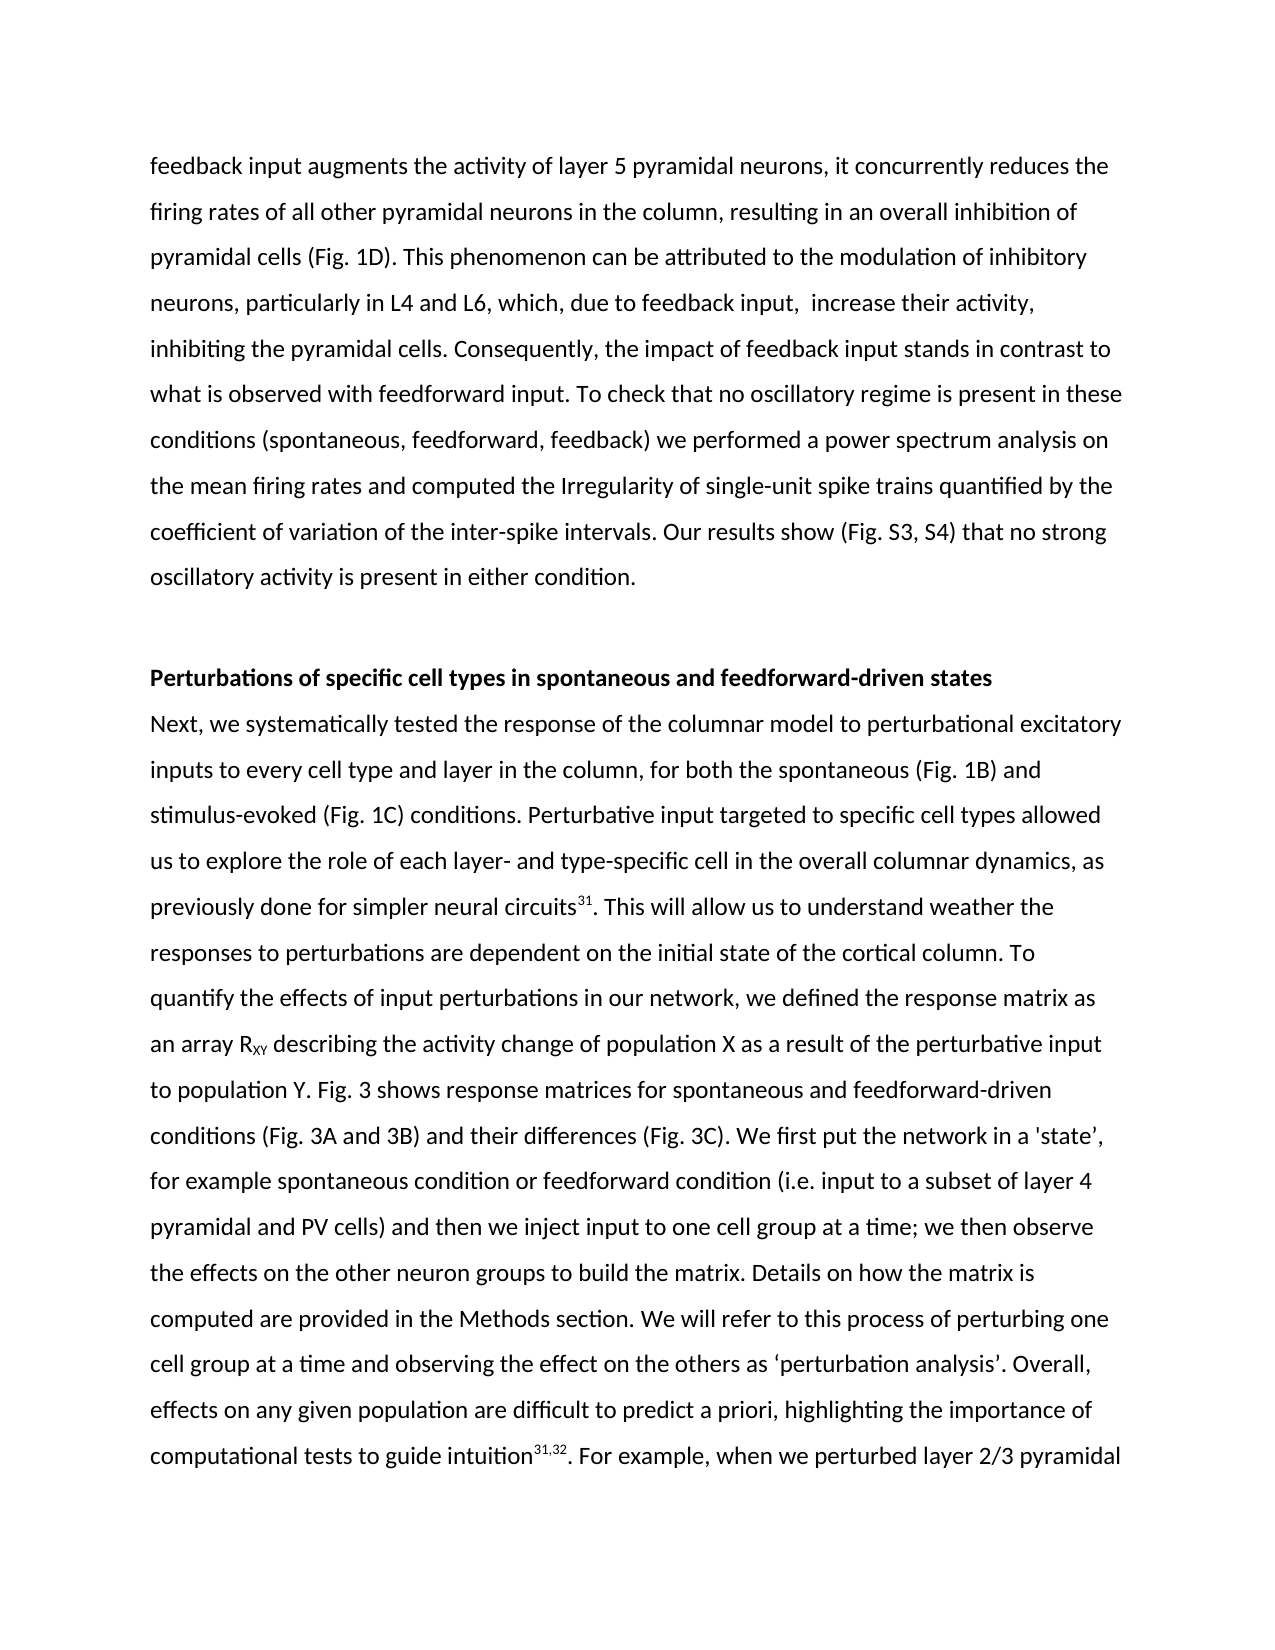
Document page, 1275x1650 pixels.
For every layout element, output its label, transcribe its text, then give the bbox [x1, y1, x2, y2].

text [150, 708, 1125, 1470]
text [150, 150, 1125, 592]
text Perturbations of specific cell types in spontaneous and feedforward-driven states [150, 662, 1125, 693]
